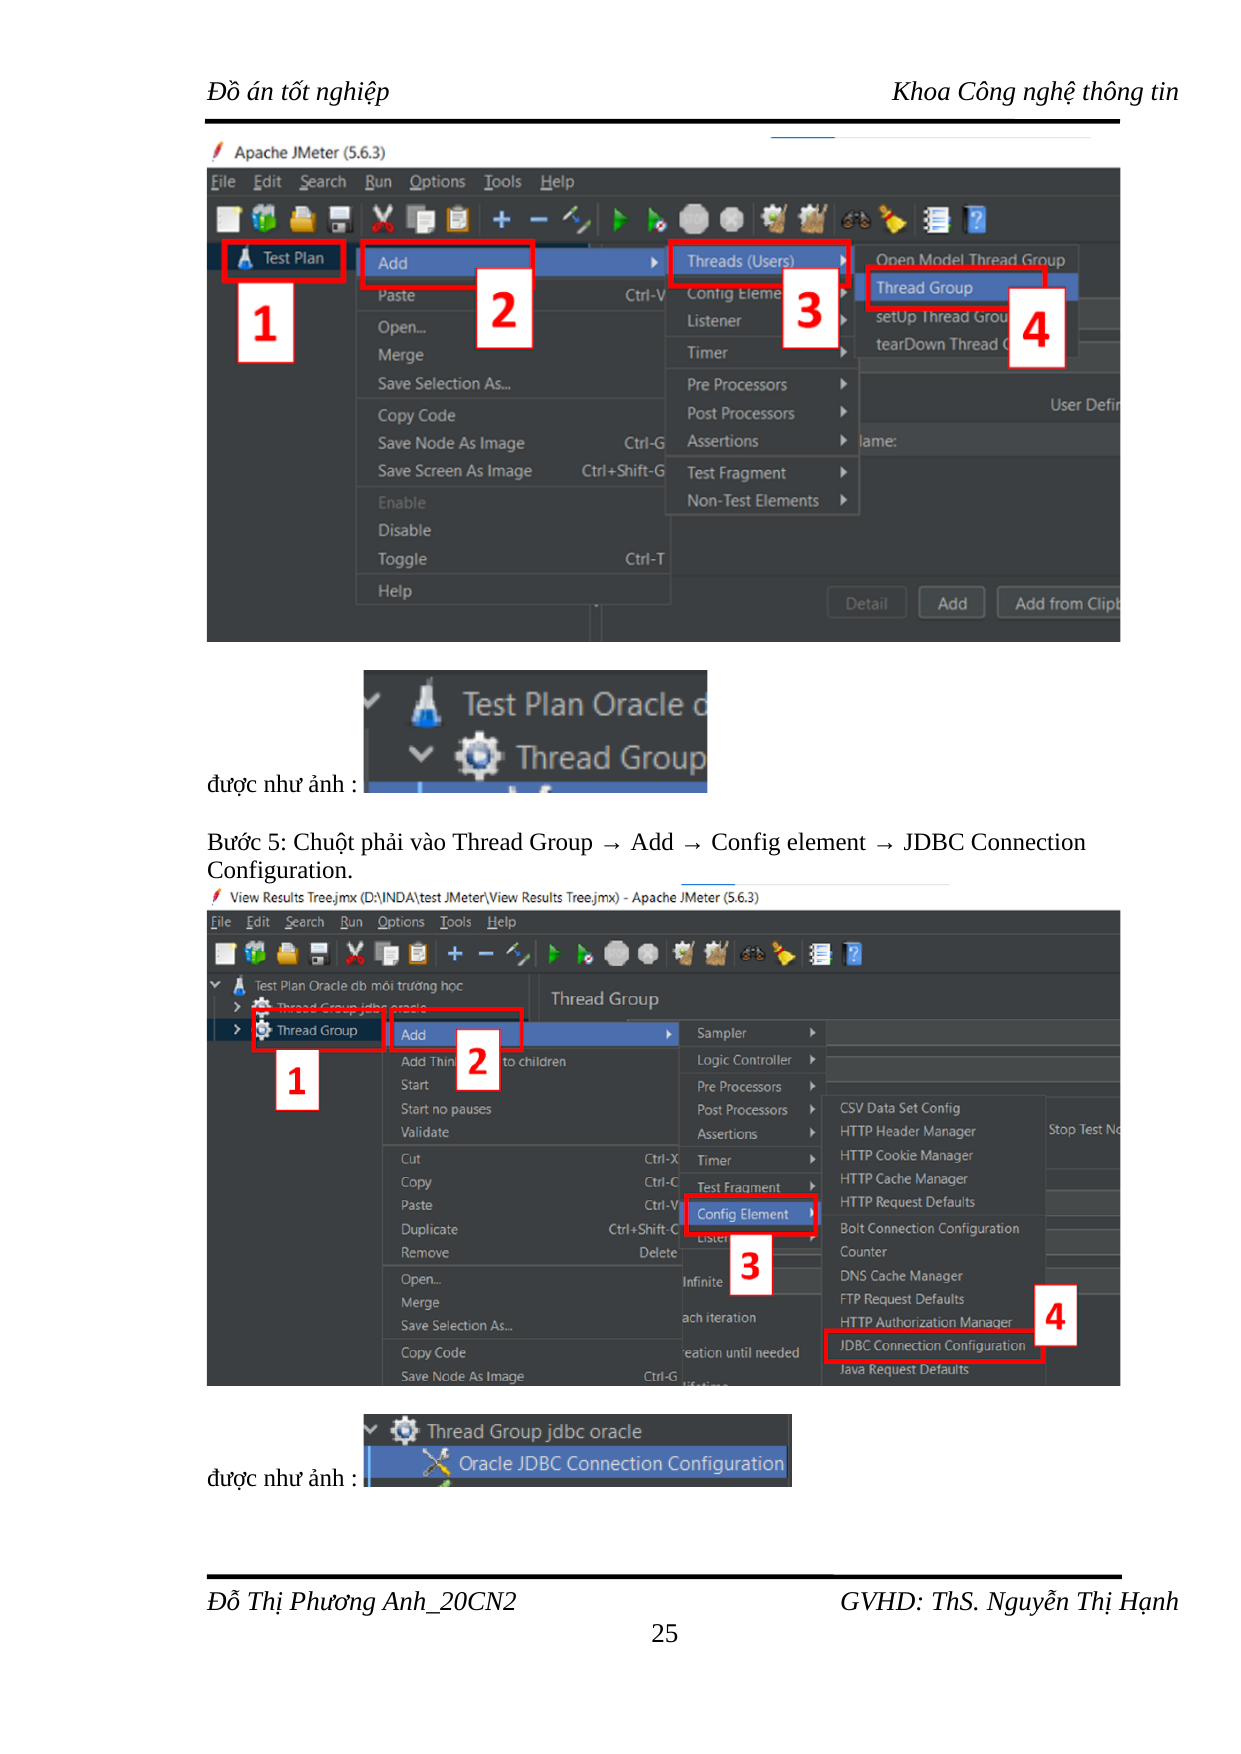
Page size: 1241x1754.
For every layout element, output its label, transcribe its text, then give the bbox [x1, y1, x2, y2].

text Bước 5: Chuột phải vào Thread Group → Add → Config element → JDBC Connection Configuration. [207, 827, 1122, 884]
picture [206, 137, 1121, 642]
picture [206, 884, 1121, 1386]
picture [363, 1414, 792, 1487]
picture [363, 670, 708, 793]
